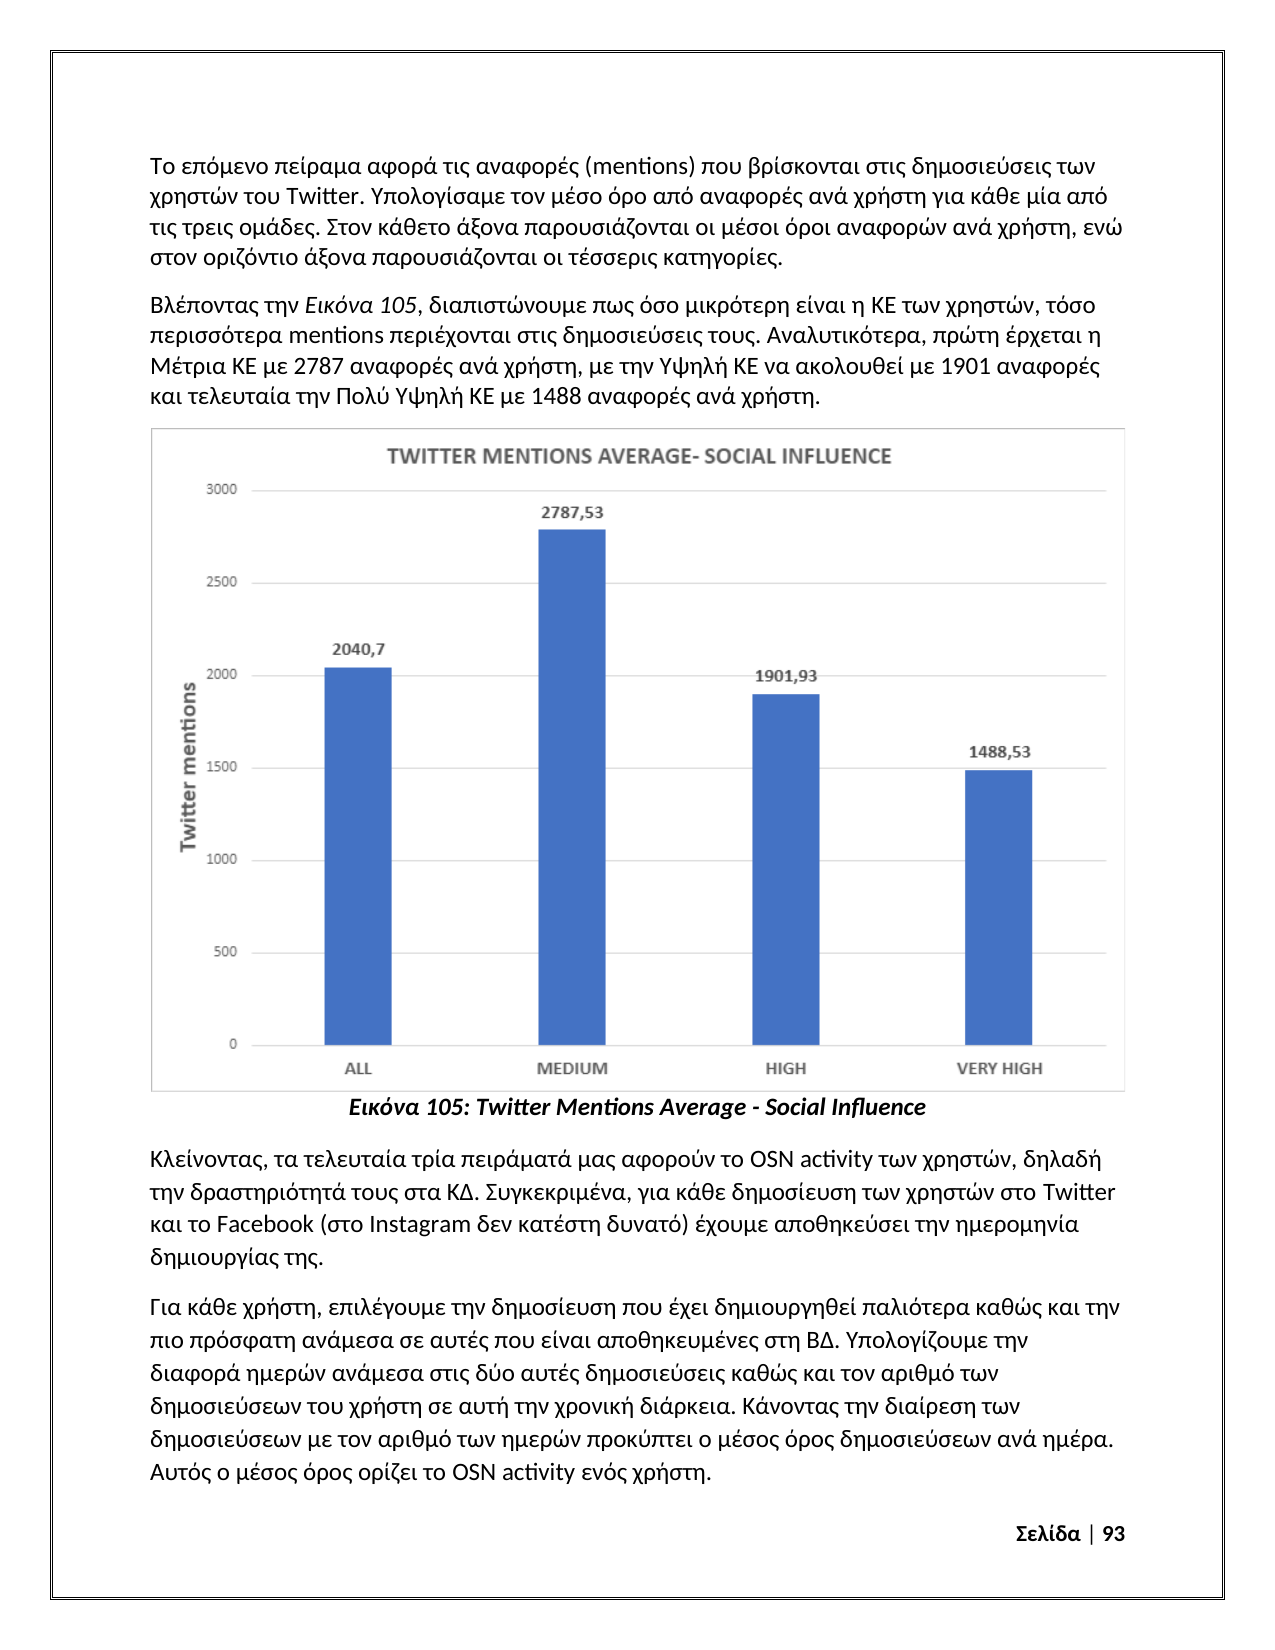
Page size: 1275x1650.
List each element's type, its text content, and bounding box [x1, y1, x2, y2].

text Για κάθε χρήστη, επιλέγουμε την δημοσίευση που έχει δημιουργηθεί παλιότερα καθώς και την πιο πρόσφατη ανάμεσα σε αυτές που είναι αποθηκευμένες στη ΒΔ. Υπολογίζουμε την διαφορά ημερών ανάμεσα στις δύο αυτές δημοσιεύσεις καθώς και τον αριθμό των δημοσιεύσεων του χρήστη σε αυτή την χρονική διάρκεια. Κάνοντας την διαίρεση των δημοσιεύσεων με τον αριθμό των ημερών προκύπτει ο μέσος όρος δημοσιεύσεων ανά ημέρα. Αυτός ο μέσος όρος ορίζει το OSN activity ενός χρήστη. [150, 1291, 1125, 1486]
text Το επόμενο πείραμα αφορά τις αναφορές (mentions) που βρίσκονται στις δημοσιεύσεις των χρηστών του Twitter. Υπολογίσαμε τον μέσο όρο από αναφορές ανά χρήστη για κάθε μία από τις τρεις ομάδες. Στον κάθετο άξονα παρουσιάζονται οι μέσοι όροι αναφορών ανά χρήστη, ενώ στον οριζόντιο άξονα παρουσιάζονται οι τέσσερις κατηγορίες. [150, 150, 1125, 272]
text Κλείνοντας, τα τελευταία τρία πειράματά μας αφορούν το OSN activity των χρηστών, δηλαδή την δραστηριότητά τους στα ΚΔ. Συγκεκριμένα, για κάθε δημοσίευση των χρηστών στο Twitter και το Facebook (στο Instagram δεν κατέστη δυνατό) έχουμε αποθηκεύσει την ημερομηνία δημιουργίας της. [150, 1143, 1125, 1272]
text Βλέποντας την Εικόνα 105, διαπιστώνουμε πως όσο μικρότερη είναι η ΚΕ των χρηστών, τόσο περισσότερα mentions περιέχονται στις δημοσιεύσεις τους. Αναλυτικότερα, πρώτη έρχεται η Μέτρια ΚΕ με 2787 αναφορές ανά χρήστη, με την Υψηλή ΚΕ να ακολουθεί με 1901 αναφορές και τελευταία την Πολύ Υψηλή ΚΕ με 1488 αναφορές ανά χρήστη. [150, 289, 1125, 411]
text Εικόνα 105: Twitter Mentions Average - Social Influence [150, 1092, 1125, 1122]
picture [150, 427, 1125, 1092]
